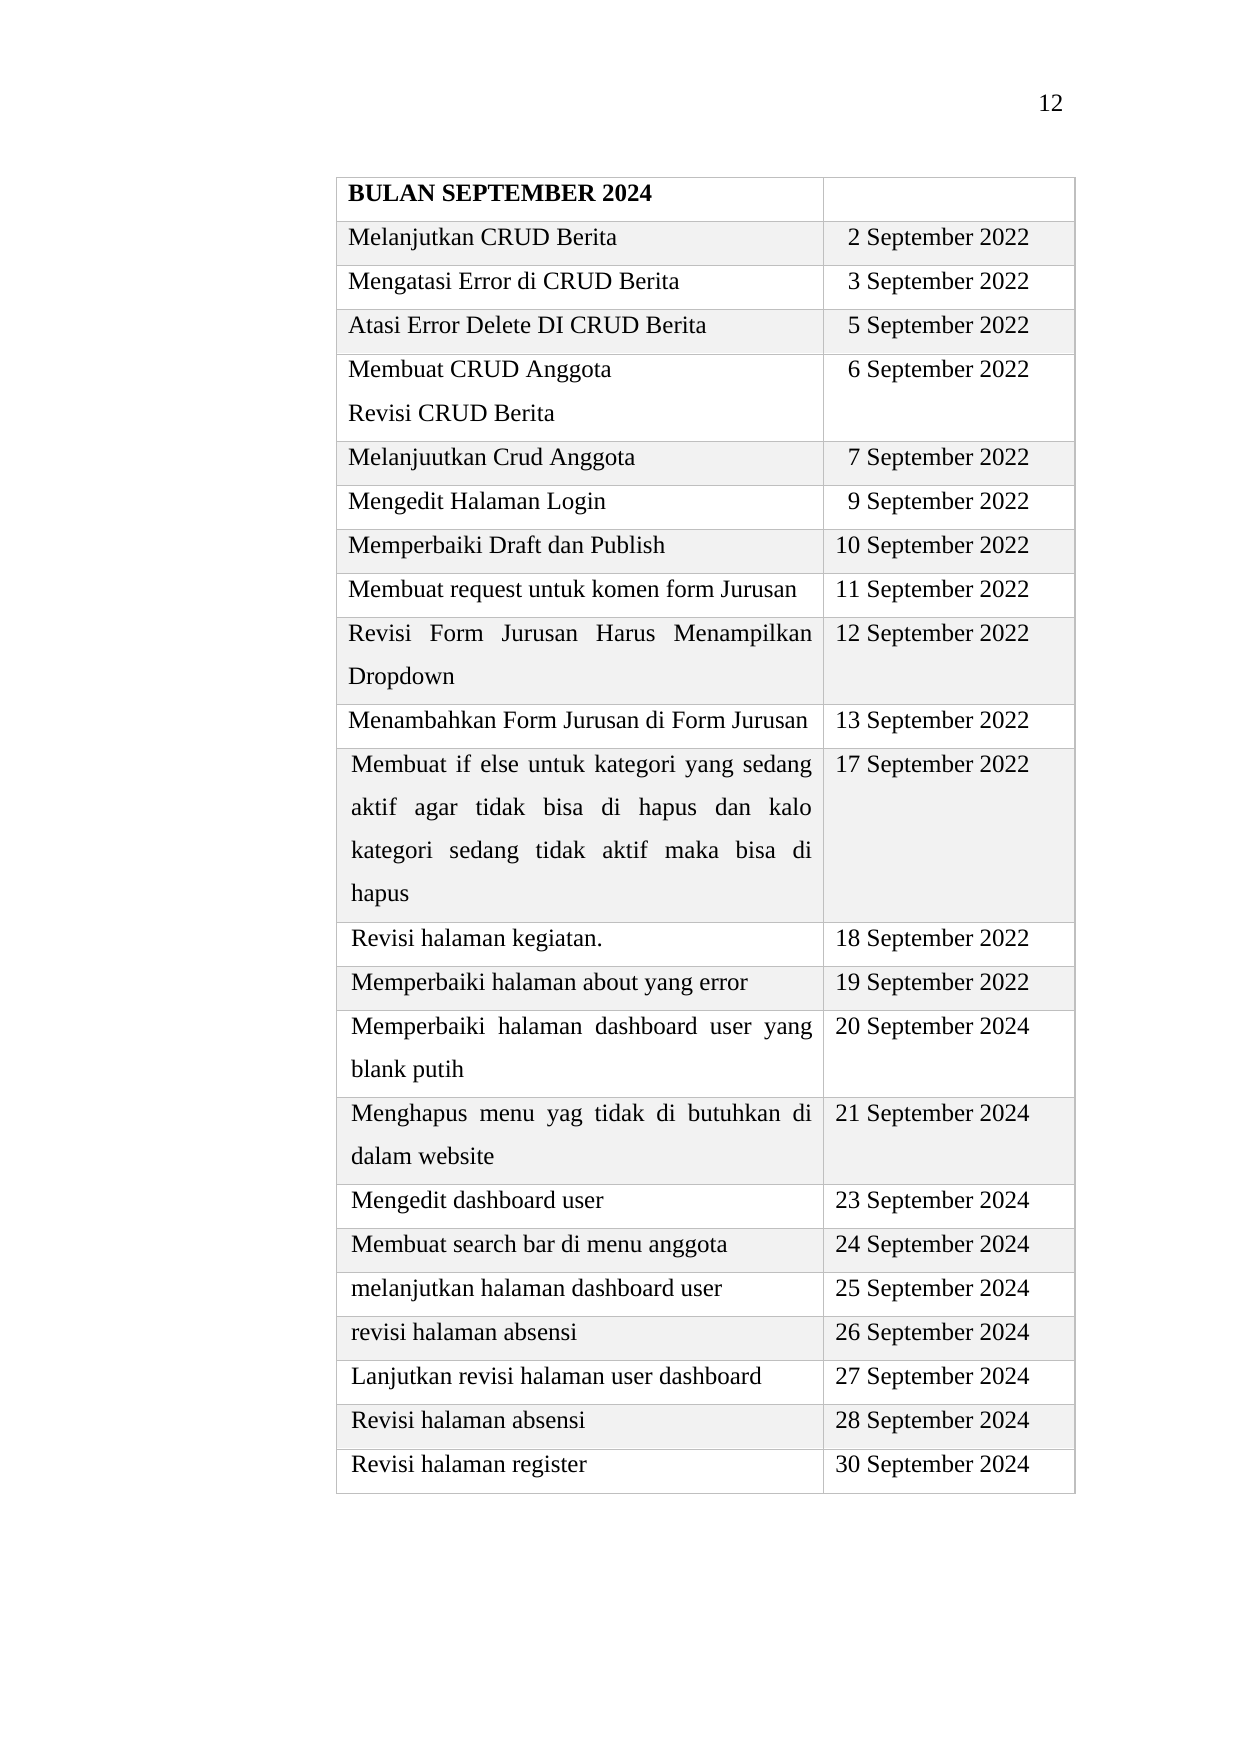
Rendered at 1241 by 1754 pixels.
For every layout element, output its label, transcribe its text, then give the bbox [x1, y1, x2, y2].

table_cell 21 September 2024 [824, 1098, 1074, 1184]
table_cell Membuat search bar di menu anggota [337, 1229, 823, 1272]
table_cell 7 September 2022 [824, 442, 1074, 485]
table_cell 19 September 2022 [824, 967, 1074, 1010]
table_cell Revisi Form Jurusan Harus Menampilkan Dropdown [337, 618, 823, 704]
table_cell 20 September 2024 [824, 1011, 1074, 1097]
table_cell Revisi halaman absensi [337, 1405, 823, 1448]
table_cell 30 September 2024 [824, 1450, 1074, 1492]
table_cell melanjutkan halaman dashboard user [337, 1273, 823, 1316]
table_cell Menambahkan Form Jurusan di Form Jurusan [337, 705, 823, 748]
table_cell Memperbaiki Draft dan Publish [337, 530, 823, 573]
table_cell 2 September 2022 [824, 222, 1074, 265]
table_cell Mengatasi Error di CRUD Berita [337, 266, 823, 309]
table_cell Atasi Error Delete DI CRUD Berita [337, 310, 823, 353]
table_cell 11 September 2022 [824, 574, 1074, 617]
table_cell 28 September 2024 [824, 1405, 1074, 1448]
table_cell 23 September 2024 [824, 1185, 1074, 1228]
table_cell 12 September 2022 [824, 618, 1074, 704]
table_cell 6 September 2022 [824, 355, 1074, 441]
table_cell 27 September 2024 [824, 1361, 1074, 1404]
table_cell revisi halaman absensi [337, 1317, 823, 1360]
table_cell 18 September 2022 [824, 923, 1074, 966]
table_cell Memperbaiki halaman dashboard user yang blank putih [337, 1011, 823, 1097]
table_cell Menghapus menu yag tidak di butuhkan di dalam website [337, 1098, 823, 1184]
table_cell Mengedit Halaman Login [337, 486, 823, 529]
table_cell 5 September 2022 [824, 310, 1074, 353]
table_cell BULAN SEPTEMBER 2024 [337, 178, 823, 221]
table_cell 9 September 2022 [824, 486, 1074, 529]
table_cell [824, 178, 1074, 221]
table_cell 13 September 2022 [824, 705, 1074, 748]
table_cell Membuat CRUD Anggota Revisi CRUD Berita [337, 355, 823, 441]
table_cell Membuat if else untuk kategori yang sedang aktif agar tidak bisa di hapus dan kalo kategori sedang tidak aktif maka bisa di hapus [337, 749, 823, 922]
table_cell 10 September 2022 [824, 530, 1074, 573]
table_cell Mengedit dashboard user [337, 1185, 823, 1228]
table_cell Melanjutkan CRUD Berita [337, 222, 823, 265]
table_cell Melanjuutkan Crud Anggota [337, 442, 823, 485]
table_cell Memperbaiki halaman about yang error [337, 967, 823, 1010]
table_cell 25 September 2024 [824, 1273, 1074, 1316]
table_cell Membuat request untuk komen form Jurusan [337, 574, 823, 617]
table_cell 24 September 2024 [824, 1229, 1074, 1272]
table_cell Revisi halaman register [337, 1450, 823, 1492]
table_cell 17 September 2022 [824, 749, 1074, 922]
table_cell 26 September 2024 [824, 1317, 1074, 1360]
table_cell 3 September 2022 [824, 266, 1074, 309]
table_cell Lanjutkan revisi halaman user dashboard [337, 1361, 823, 1404]
table_cell Revisi halaman kegiatan. [337, 923, 823, 966]
